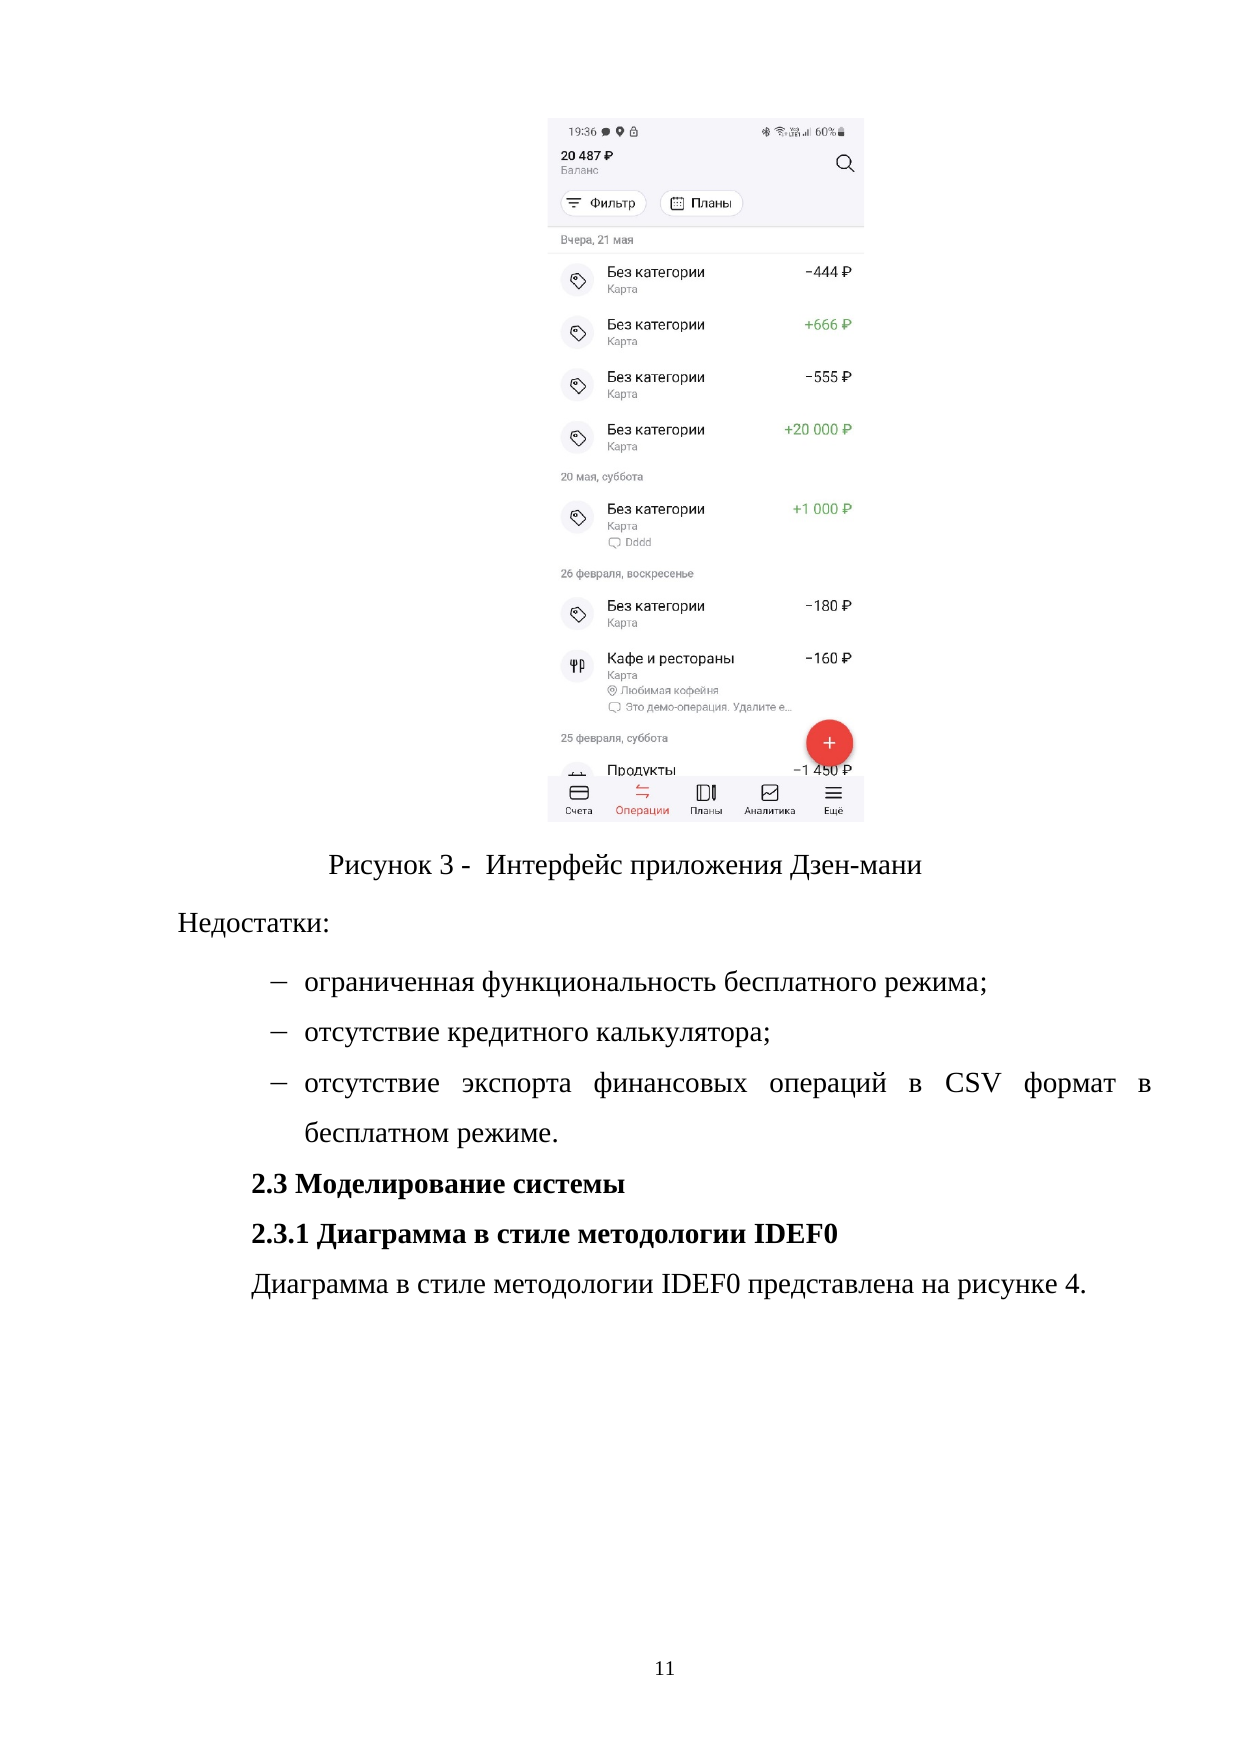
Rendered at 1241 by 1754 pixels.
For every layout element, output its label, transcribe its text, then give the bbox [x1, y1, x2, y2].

text Моделирование системы [251, 1166, 1152, 1199]
text ограниченная функциональность бесплатного режима; [267, 964, 1152, 998]
text отсутствие кредитного калькулятора; [267, 1014, 1152, 1048]
list Недостатки: [177, 906, 1152, 939]
text Диаграмма в стиле методологии IDEF0 [251, 1216, 1152, 1249]
picture [547, 118, 865, 822]
text отсутствие экспорта финансовых операций в CSV формат в бесплатном режиме. [267, 1065, 1152, 1149]
text Диаграмма в стиле методологии IDEF0 представлена на рисунке 4. [177, 1266, 1152, 1300]
text Интерфейс приложения Дзен-мани [177, 847, 1152, 881]
